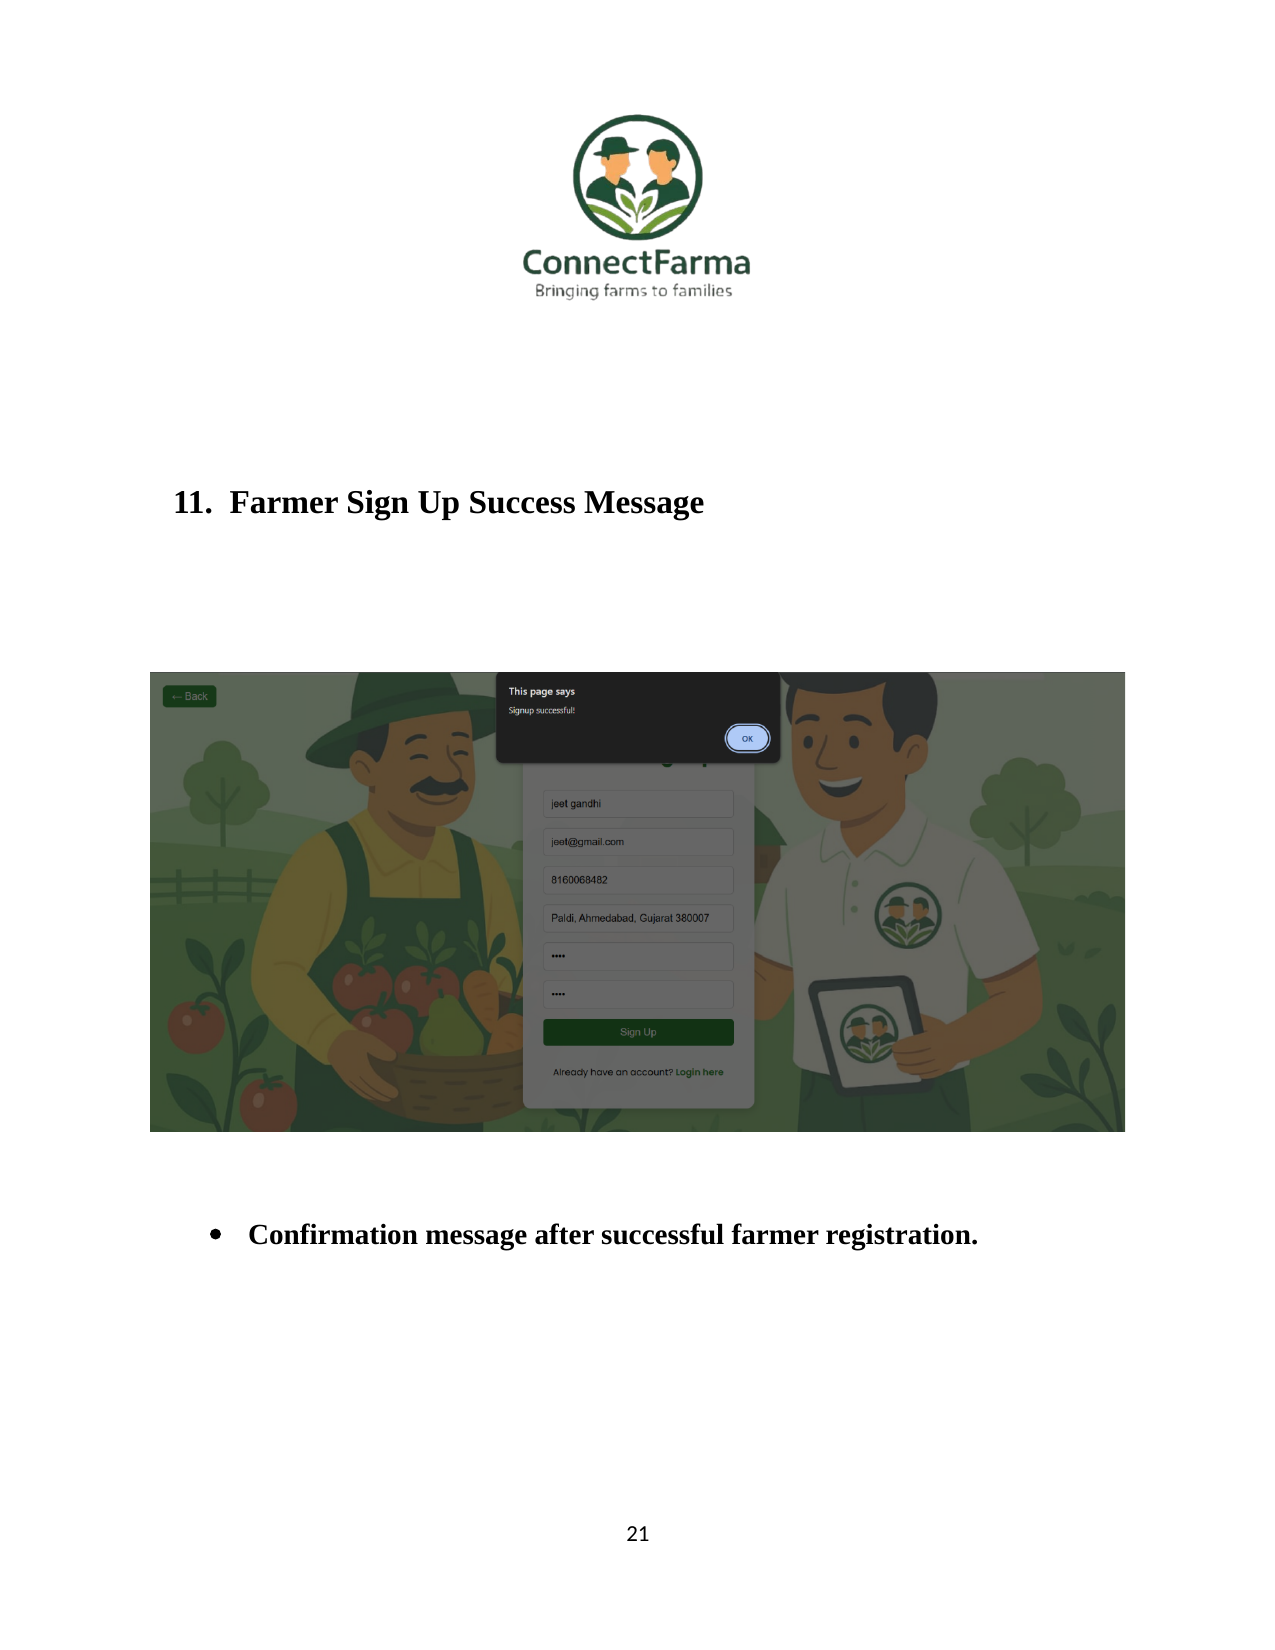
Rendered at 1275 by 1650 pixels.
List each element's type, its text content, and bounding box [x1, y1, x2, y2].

list Confirmation message after successful farmer registration. [210, 1217, 1125, 1251]
picture [150, 672, 1125, 1132]
picture [495, 75, 780, 351]
list Farmer Sign Up Success Message [173, 483, 1125, 521]
